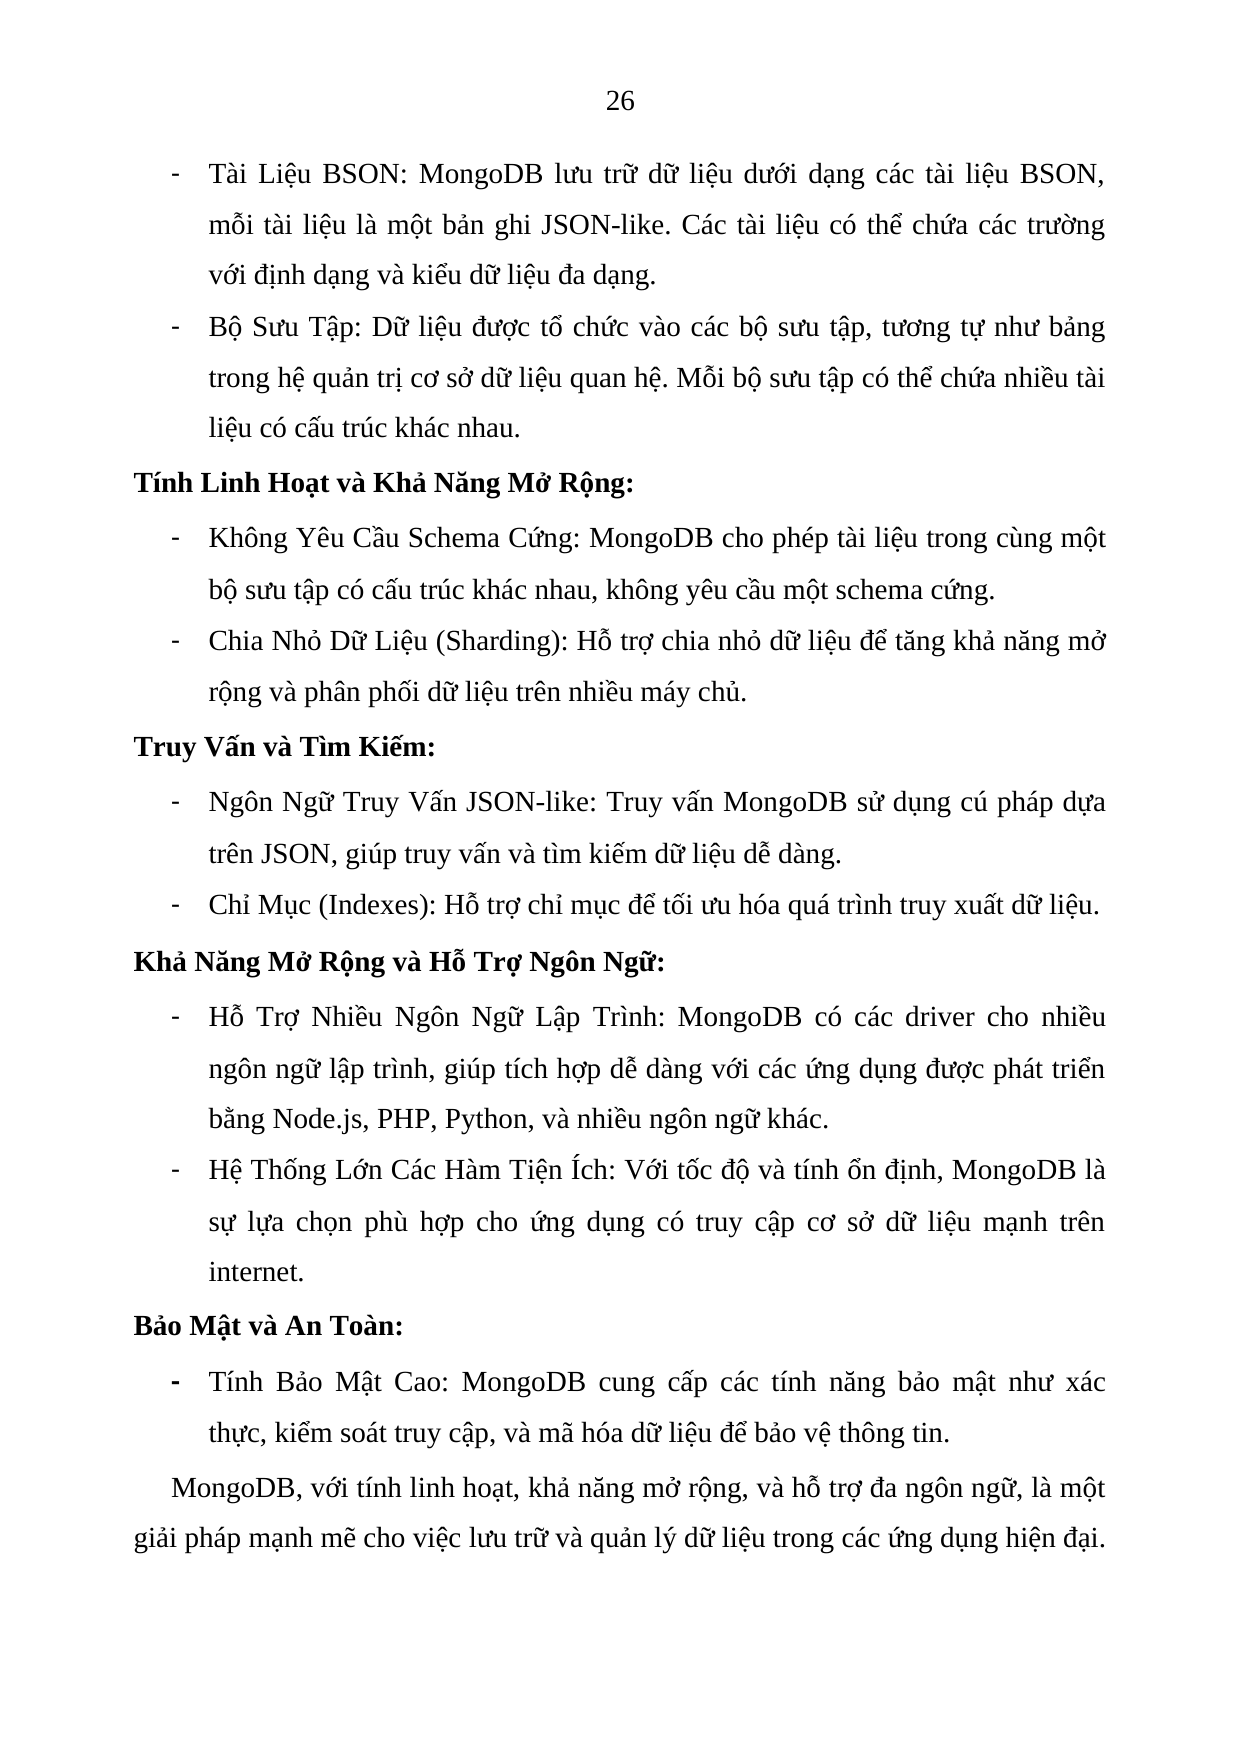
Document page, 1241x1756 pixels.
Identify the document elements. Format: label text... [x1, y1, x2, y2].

list Chia Nhỏ Dữ Liệu (Sharding): Hỗ trợ chia nhỏ dữ liệu để tăng khả năng mở rộng và phân phối dữ liệu trên nhiều máy chủ. [171, 622, 1107, 708]
text Khả Năng Mở Rộng và Hỗ Trợ Ngôn Ngữ: [133, 944, 1107, 977]
text Bảo Mật và An Toàn: [133, 1308, 1107, 1342]
list Bộ Sưu Tập: Dữ liệu được tổ chức vào các bộ sưu tập, tương tự như bảng trong hệ quản trị cơ sở dữ liệu quan hệ. Mỗi bộ sưu tập có thể chứa nhiều tài liệu có cấu trúc khác nhau. [171, 308, 1107, 444]
list Hệ Thống Lớn Các Hàm Tiện Ích: Với tốc độ và tính ổn định, MongoDB là sự lựa chọn phù hợp cho ứng dụng có truy cập cơ sở dữ liệu mạnh trên internet. [171, 1151, 1107, 1288]
list Hỗ Trợ Nhiều Ngôn Ngữ Lập Trình: MongoDB có các driver cho nhiều ngôn ngữ lập trình, giúp tích hợp dễ dàng với các ứng dụng được phát triển bằng Node.js, PHP, Python, và nhiều ngôn ngữ khác. [171, 998, 1107, 1134]
list Không Yêu Cầu Schema Cứng: MongoDB cho phép tài liệu trong cùng một bộ sưu tập có cấu trúc khác nhau, không yêu cầu một schema cứng. [171, 519, 1107, 605]
list Ngôn Ngữ Truy Vấn JSON-like: Truy vấn MongoDB sử dụng cú pháp dựa trên JSON, giúp truy vấn và tìm kiếm dữ liệu dễ dàng. [171, 783, 1107, 869]
text MongoDB, với tính linh hoạt, khả năng mở rộng, và hỗ trợ đa ngôn ngữ, là một giải pháp mạnh mẽ cho việc lưu trữ và quản lý dữ liệu trong các ứng dụng hiện đại. [133, 1470, 1107, 1554]
list Tài Liệu BSON: MongoDB lưu trữ dữ liệu dưới dạng các tài liệu BSON, mỗi tài liệu là một bản ghi JSON-like. Các tài liệu có thể chứa các trường với định dạng và kiểu dữ liệu đa dạng. [171, 155, 1107, 291]
list Tính Bảo Mật Cao: MongoDB cung cấp các tính năng bảo mật như xác thực, kiểm soát truy cập, và mã hóa dữ liệu để bảo vệ thông tin. [171, 1363, 1107, 1449]
text Truy Vấn và Tìm Kiếm: [133, 729, 1107, 763]
text Tính Linh Hoạt và Khả Năng Mở Rộng: [133, 465, 1107, 498]
list Chỉ Mục (Indexes): Hỗ trợ chỉ mục để tối ưu hóa quá trình truy xuất dữ liệu. [171, 886, 1107, 922]
